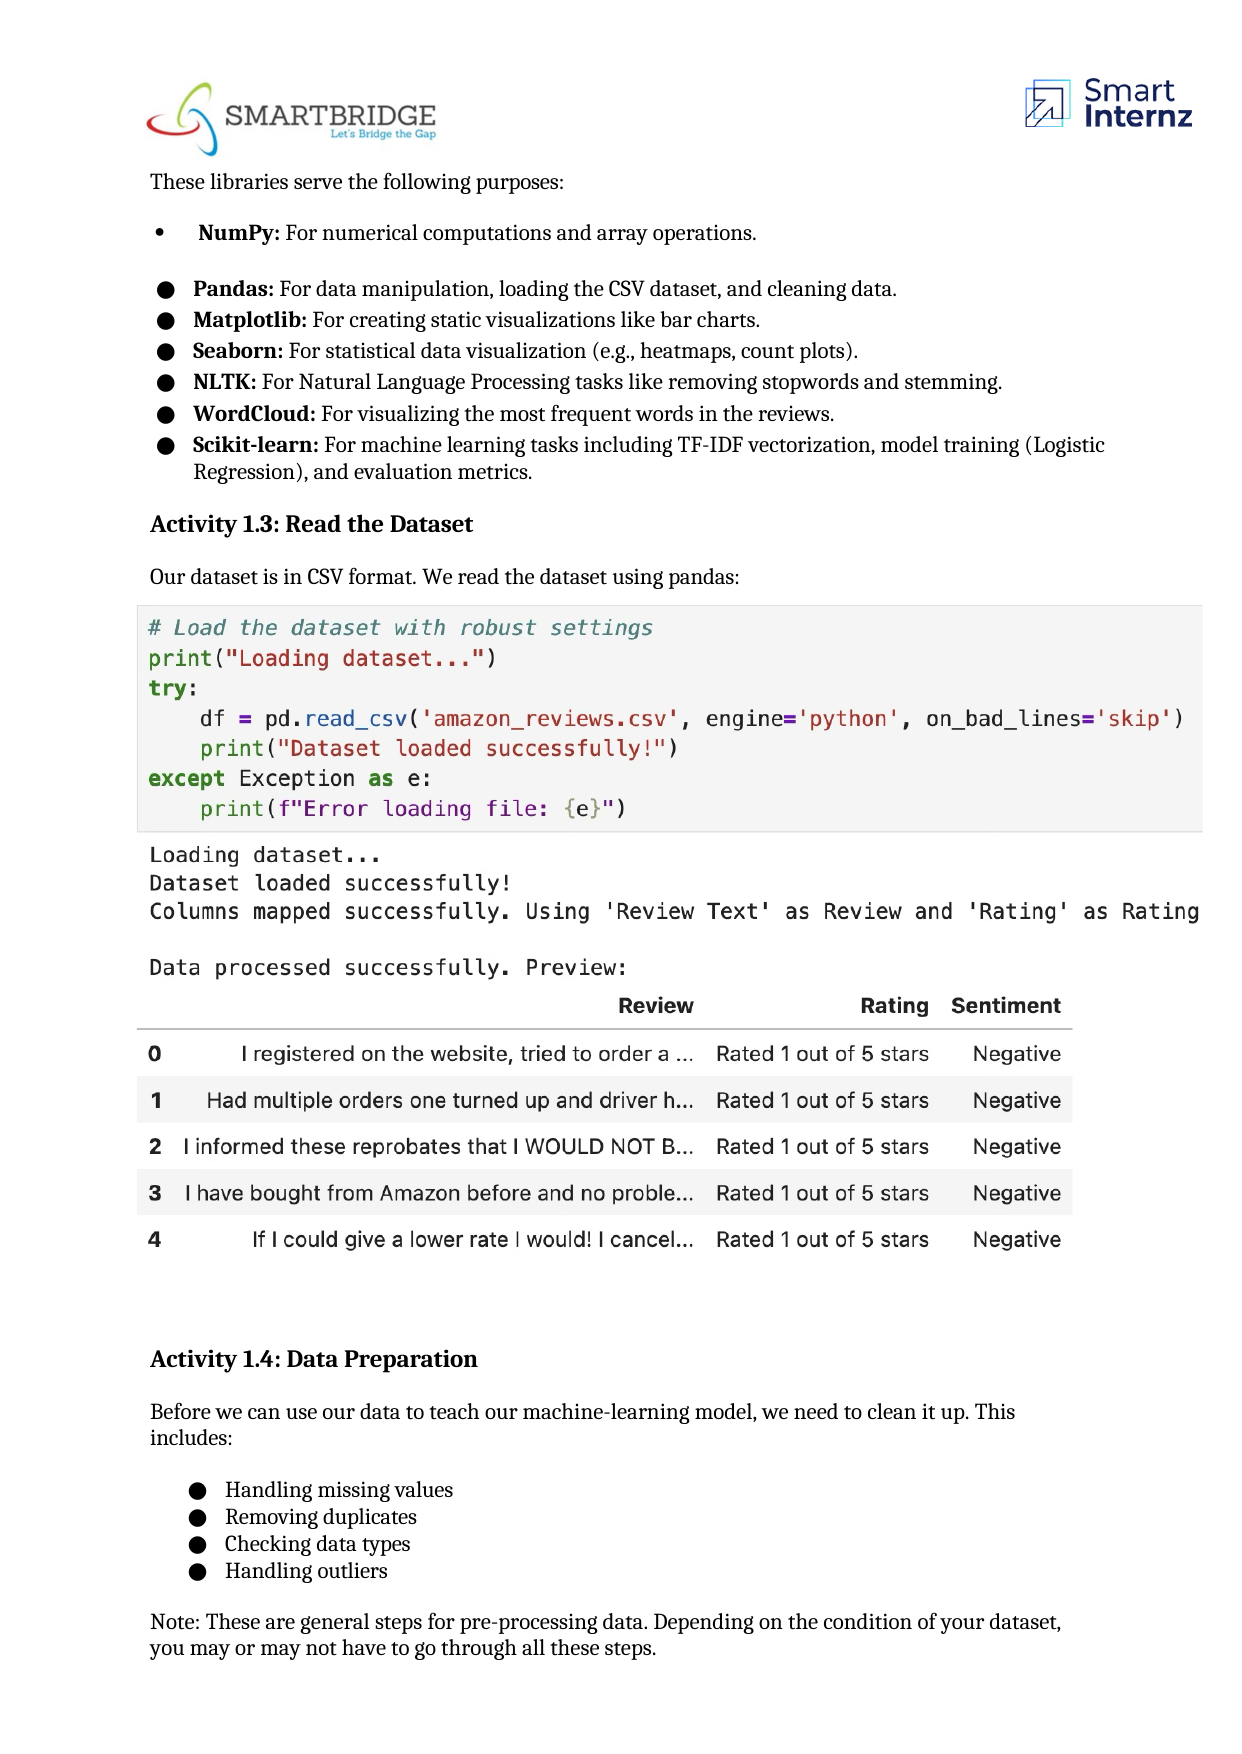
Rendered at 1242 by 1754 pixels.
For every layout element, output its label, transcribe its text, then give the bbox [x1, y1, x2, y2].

list Scikit-learn: For machine learning tasks including TF-IDF vectorization, model training (Logistic Regression), and evaluation metrics. [156, 428, 1183, 485]
list NLTK: For Natural Language Processing tasks like removing stopwords and stemming. [156, 365, 1183, 396]
subtitle Activity 1.4: Data Preparation [150, 1345, 1183, 1374]
list Handling outliers [187, 1556, 1183, 1584]
list Checking data types [187, 1529, 1183, 1556]
list NumPy: For numerical computations and array operations. [156, 220, 1183, 246]
text Note: These are general steps for pre-processing data. Depending on the condition of your dataset, you may or may not have to go through all these steps. [150, 1609, 1082, 1662]
text Before we can use our data to teach our machine-learning model, we need to clean it up. This includes: [150, 1399, 1082, 1451]
text Our dataset is in CSV format. We read the dataset using pandas: [150, 564, 1183, 590]
picture [143, 76, 439, 160]
text These libraries serve the following purposes: [150, 169, 1183, 195]
list Removing duplicates [187, 1503, 1183, 1529]
list Seaborn: For statistical data visualization (e.g., heatmaps, count plots). [156, 334, 1183, 365]
list Pandas: For data manipulation, loading the CSV dataset, and cleaning data. [156, 271, 1183, 303]
list Handling missing values [187, 1475, 1183, 1503]
list Matplotlib: For creating static visualizations like bar charts. [156, 303, 1183, 334]
list WordCloud: For visualizing the most frequent words in the reviews. [156, 396, 1183, 428]
subtitle Activity 1.3: Read the Dataset [150, 510, 1183, 539]
picture [1020, 78, 1197, 127]
